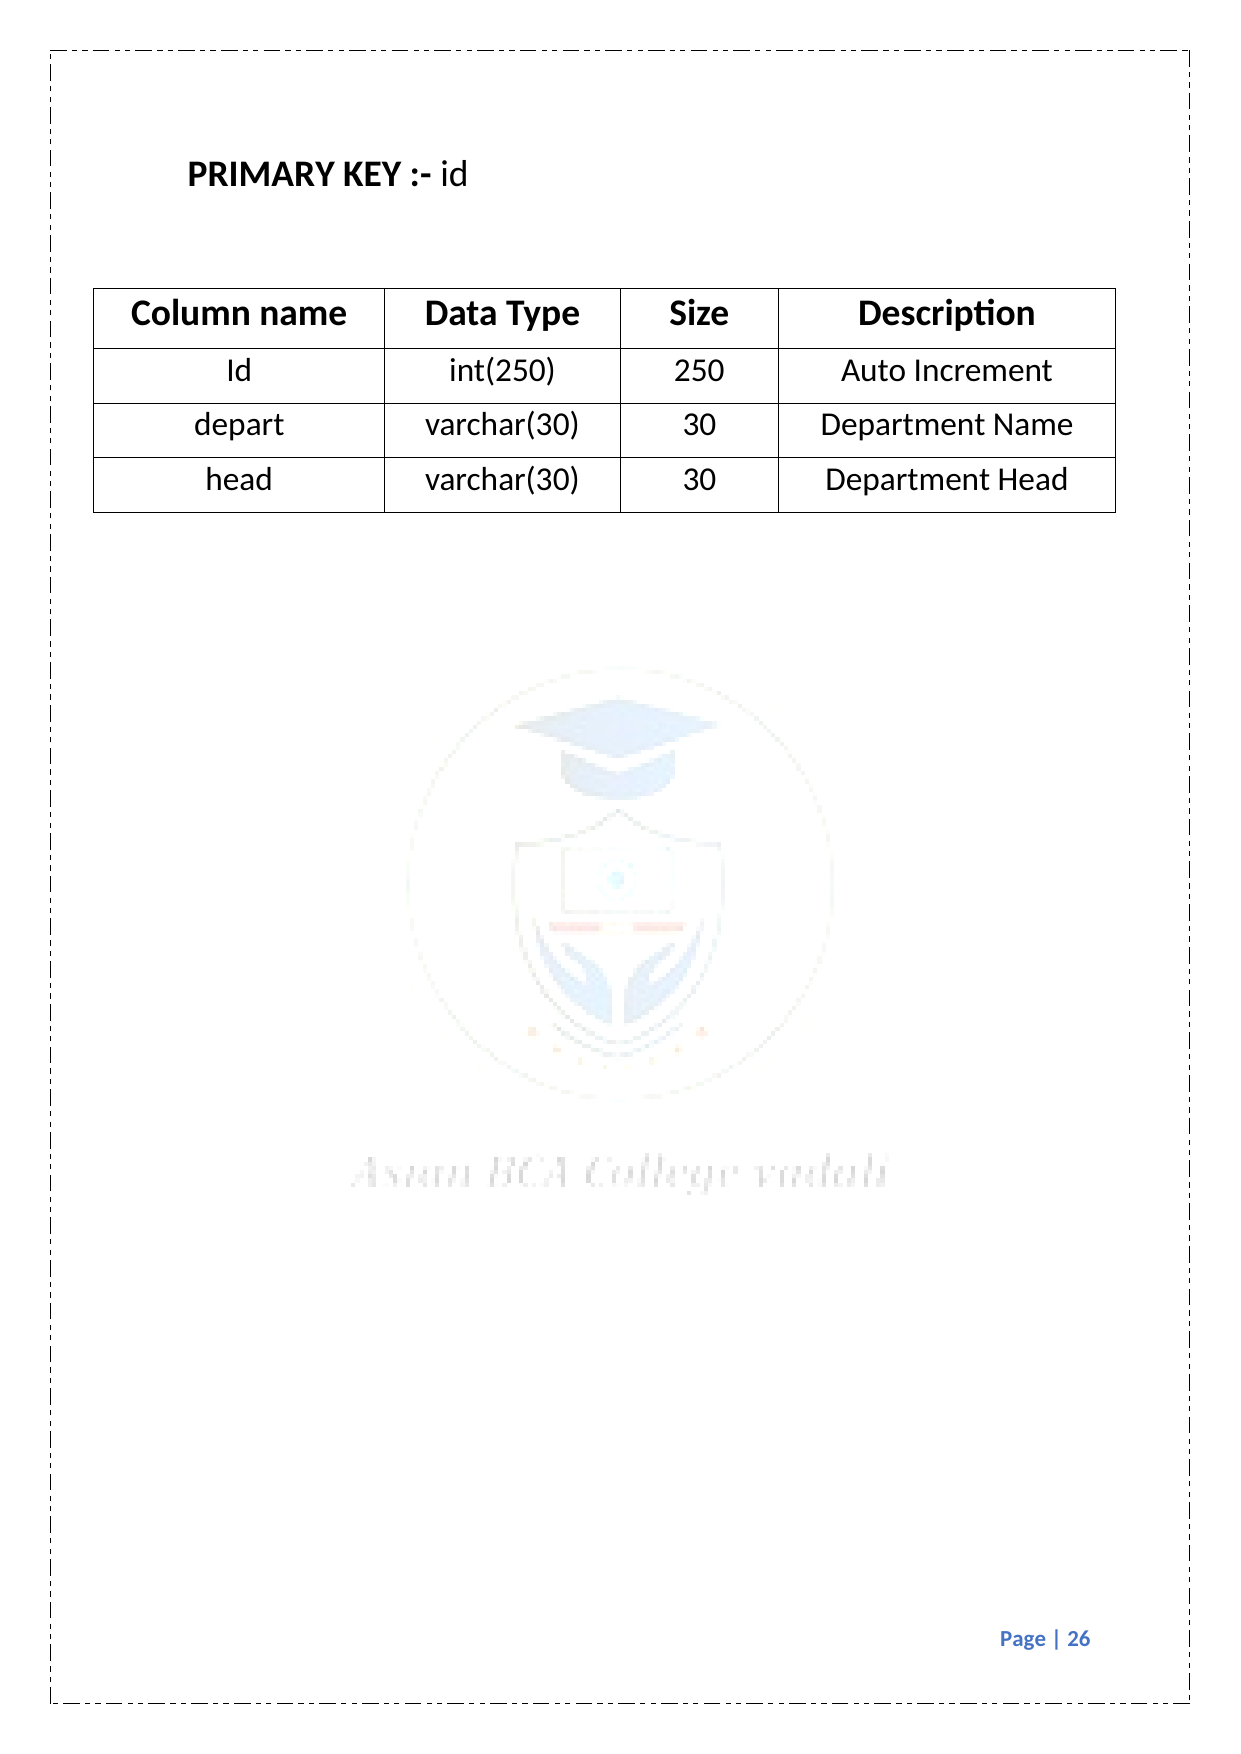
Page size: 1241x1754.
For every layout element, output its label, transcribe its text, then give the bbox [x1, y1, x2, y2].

table_header Column name [94, 289, 384, 347]
table_cell Auto Increment [779, 349, 1115, 402]
table_cell 30 [621, 458, 778, 512]
table_header Description [779, 289, 1115, 347]
table_header Data Type [385, 289, 620, 347]
table_cell depart [94, 404, 384, 457]
table_cell varchar(30) [385, 458, 620, 512]
table_cell 250 [621, 349, 778, 402]
table_header Size [621, 289, 778, 347]
text PRIMARY KEY :- id [150, 150, 1090, 196]
table_cell varchar(30) [385, 404, 620, 457]
table_cell Department Head [779, 458, 1115, 512]
table_cell Department Name [779, 404, 1115, 457]
table_cell head [94, 458, 384, 512]
table_cell Id [94, 349, 384, 402]
table_cell int(250) [385, 349, 620, 402]
table_cell 30 [621, 404, 778, 457]
